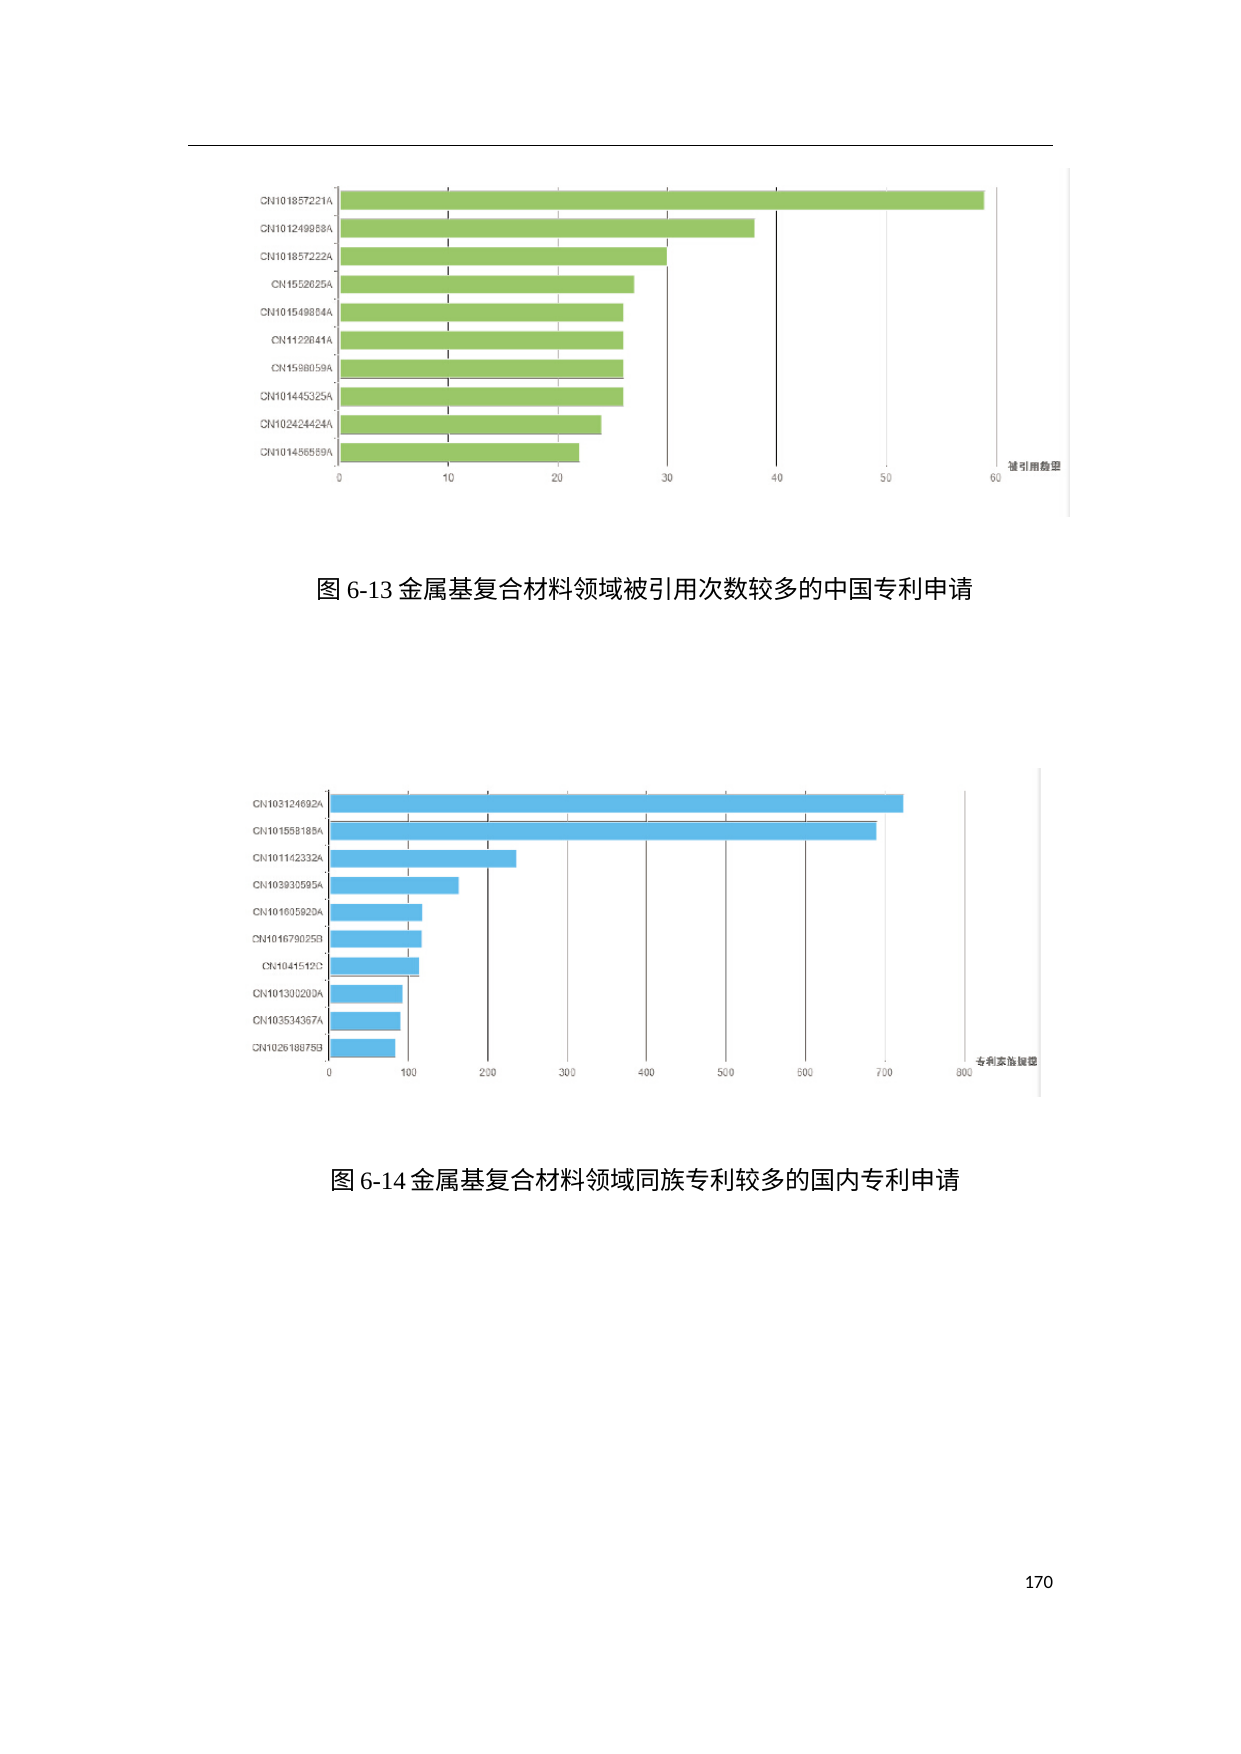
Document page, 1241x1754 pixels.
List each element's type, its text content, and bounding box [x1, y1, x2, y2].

text 图6-14金属基复合材料领域同族专利较多的国内专利申请 [187, 1146, 1053, 1211]
picture [237, 168, 1070, 517]
picture [237, 768, 1041, 1097]
text 图6-13 金属基复合材料领域被引用次数较多的中国专利申请 [187, 556, 1053, 621]
